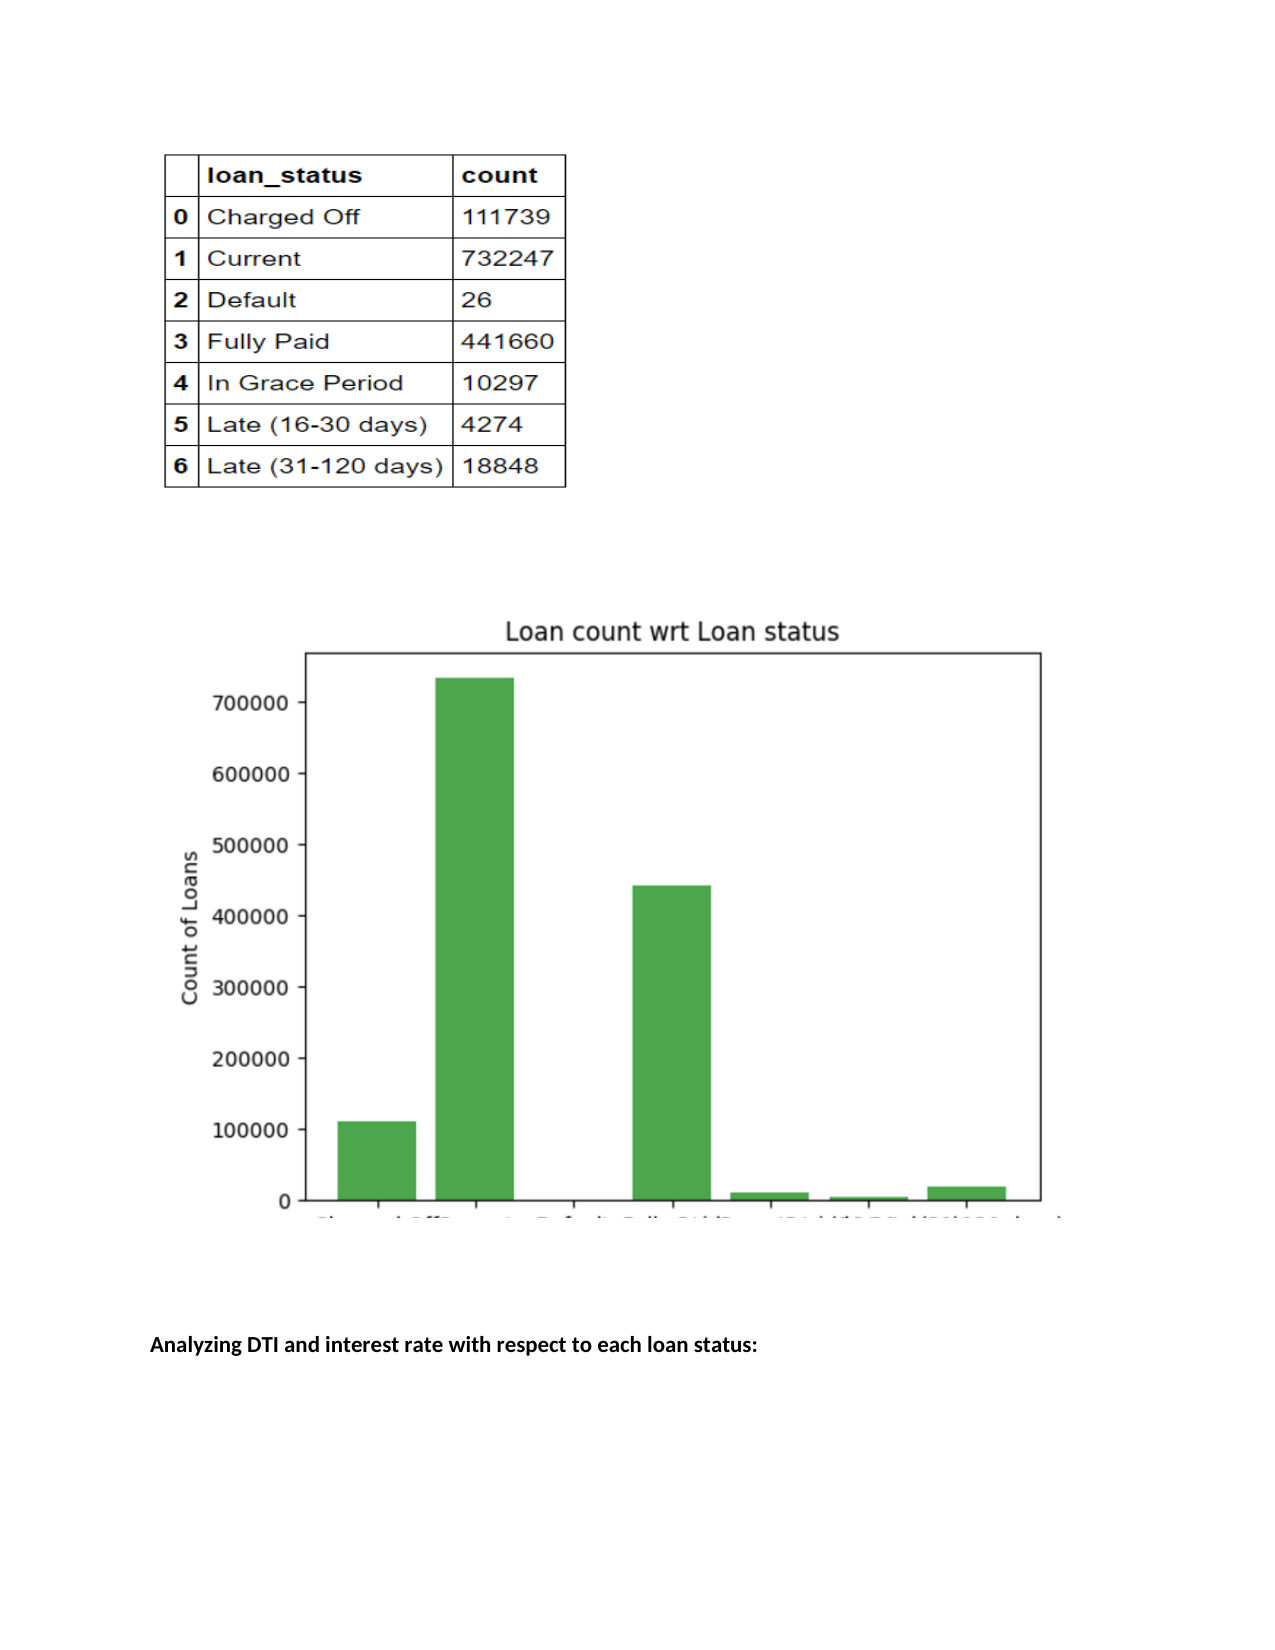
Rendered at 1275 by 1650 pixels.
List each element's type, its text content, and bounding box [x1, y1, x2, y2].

text Analyzing DTI and interest rate with respect to each loan status: [150, 1330, 1125, 1358]
picture [150, 150, 581, 492]
picture [150, 603, 1125, 1218]
